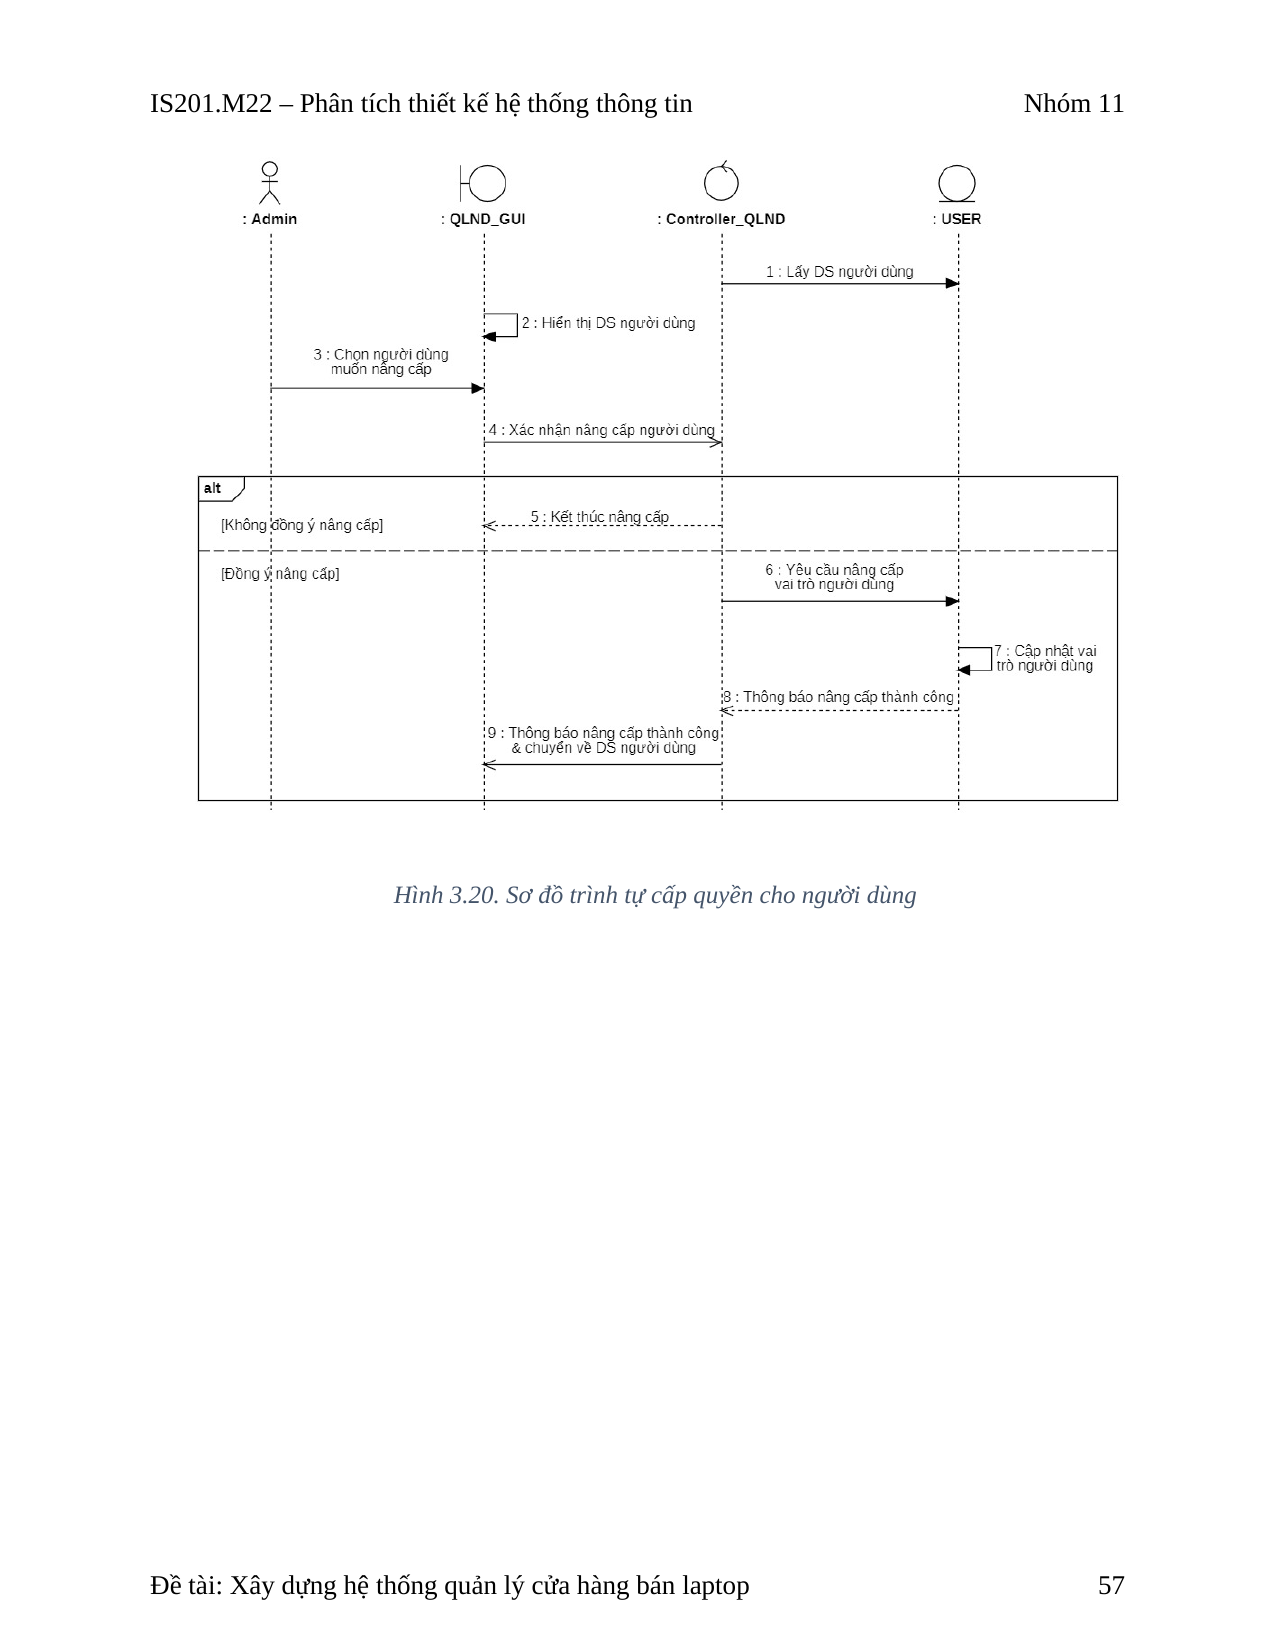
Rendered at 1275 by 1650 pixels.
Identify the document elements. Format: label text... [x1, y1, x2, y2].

picture [187, 150, 1162, 854]
text Hình 3.20. Sơ đồ trình tự cấp quyền cho người dùng [150, 881, 1125, 909]
